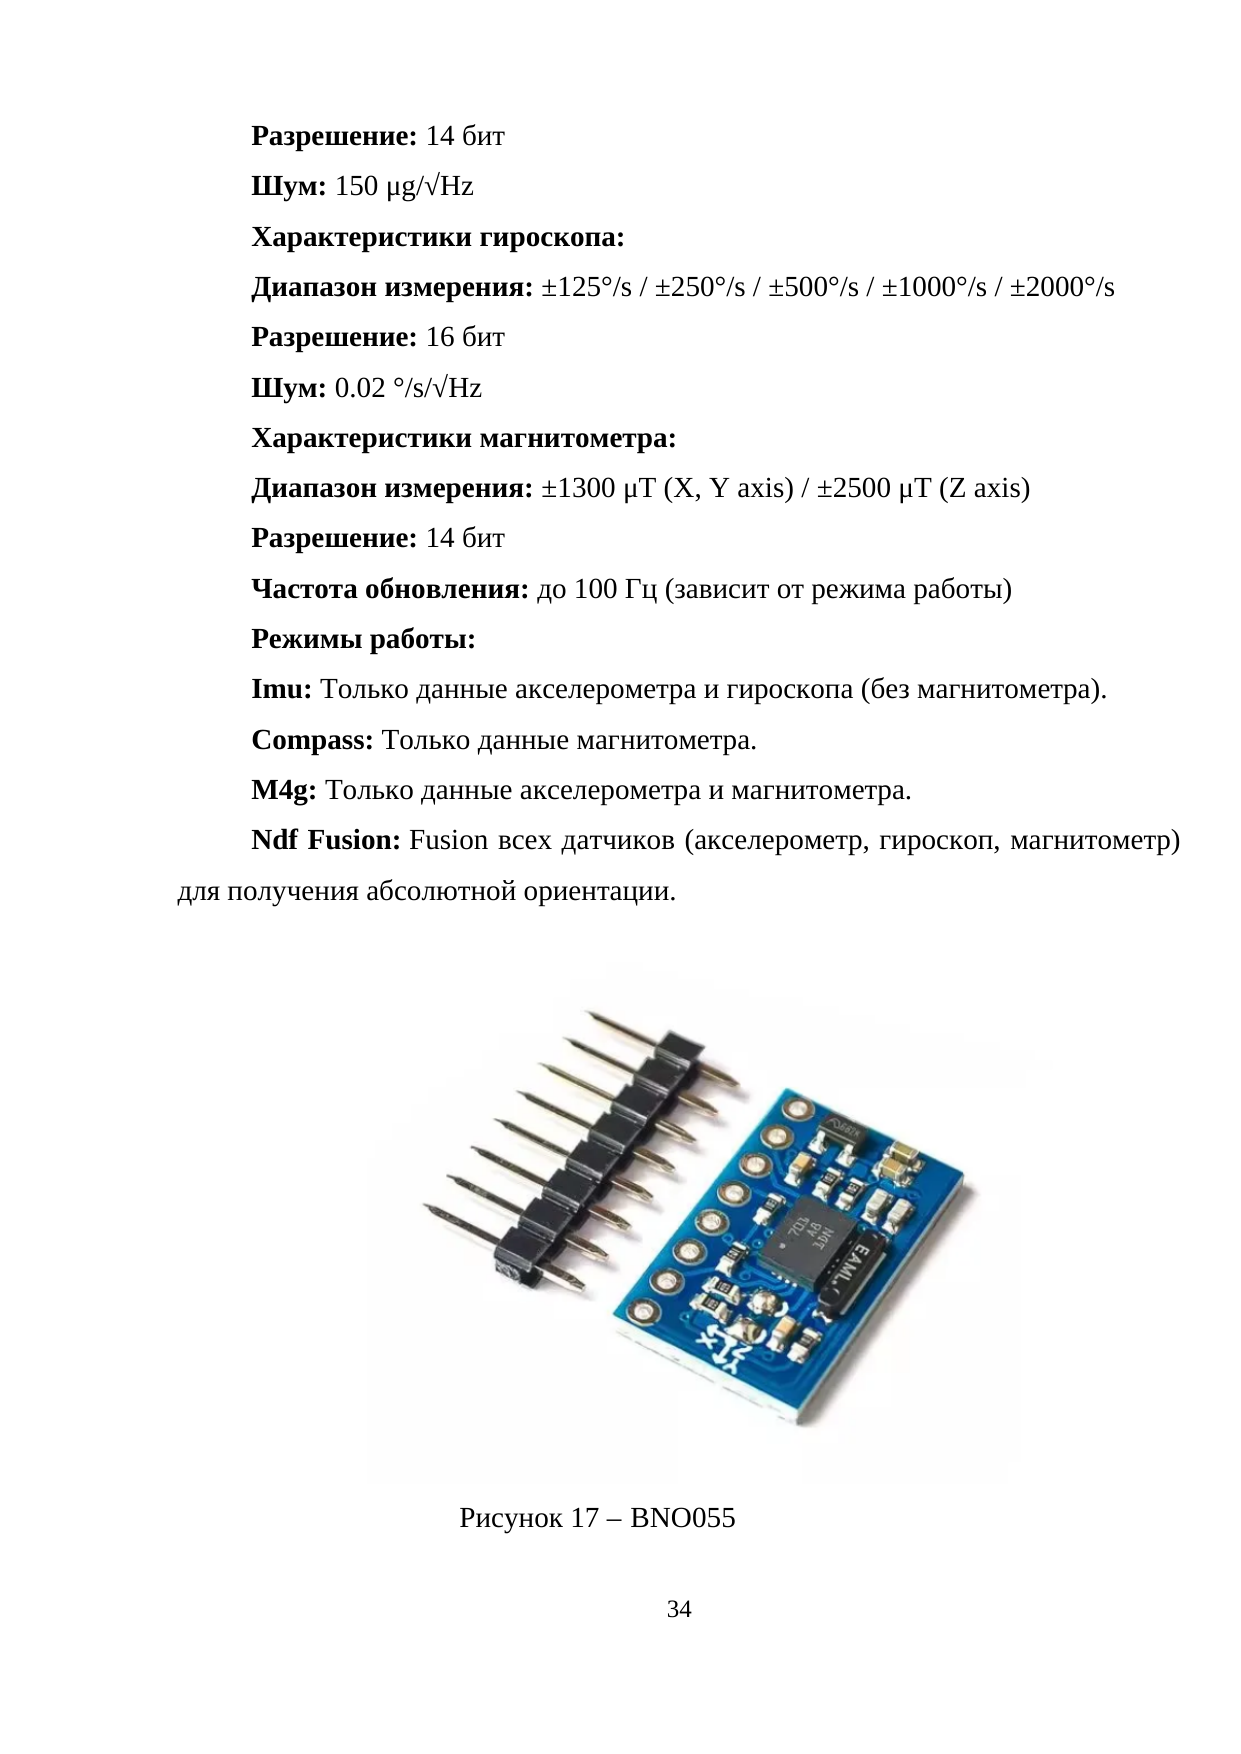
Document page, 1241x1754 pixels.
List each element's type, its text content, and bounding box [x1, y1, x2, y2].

text Характеристики магнитометра: [177, 420, 1181, 453]
text Ndf Fusion: Fusion всех датчиков (акселерометр, гироскоп, магнитометр) для получения абсолютной ориентации. [177, 822, 1181, 906]
text Шум: 0.02 °/s/√Hz [177, 370, 1181, 403]
text Шум: 150 μg/√Hz [177, 168, 1181, 202]
text Imu: Только данные акселерометра и гироскопа (без магнитометра). [177, 672, 1181, 705]
text Режимы работы: [177, 621, 1181, 655]
text Диапазон измерения: ±125°/s / ±250°/s / ±500°/s / ±1000°/s / ±2000°/s [177, 269, 1181, 303]
text BNO055 [94, 1500, 1181, 1534]
text M4g: Только данные акселерометра и магнитометра. [177, 772, 1181, 806]
text Разрешение: 16 бит [177, 319, 1181, 353]
text Диапазон измерения: ±1300 μT (X, Y axis) / ±2500 μT (Z axis) [177, 470, 1181, 504]
picture [366, 951, 1066, 1484]
text Характеристики гироскопа: [177, 219, 1181, 252]
text Разрешение: 14 бит [177, 118, 1181, 152]
text Частота обновления: до 100 Гц (зависит от режима работы) [177, 571, 1181, 604]
text Разрешение: 14 бит [177, 521, 1181, 554]
text Compass: Только данные магнитометра. [177, 722, 1181, 755]
